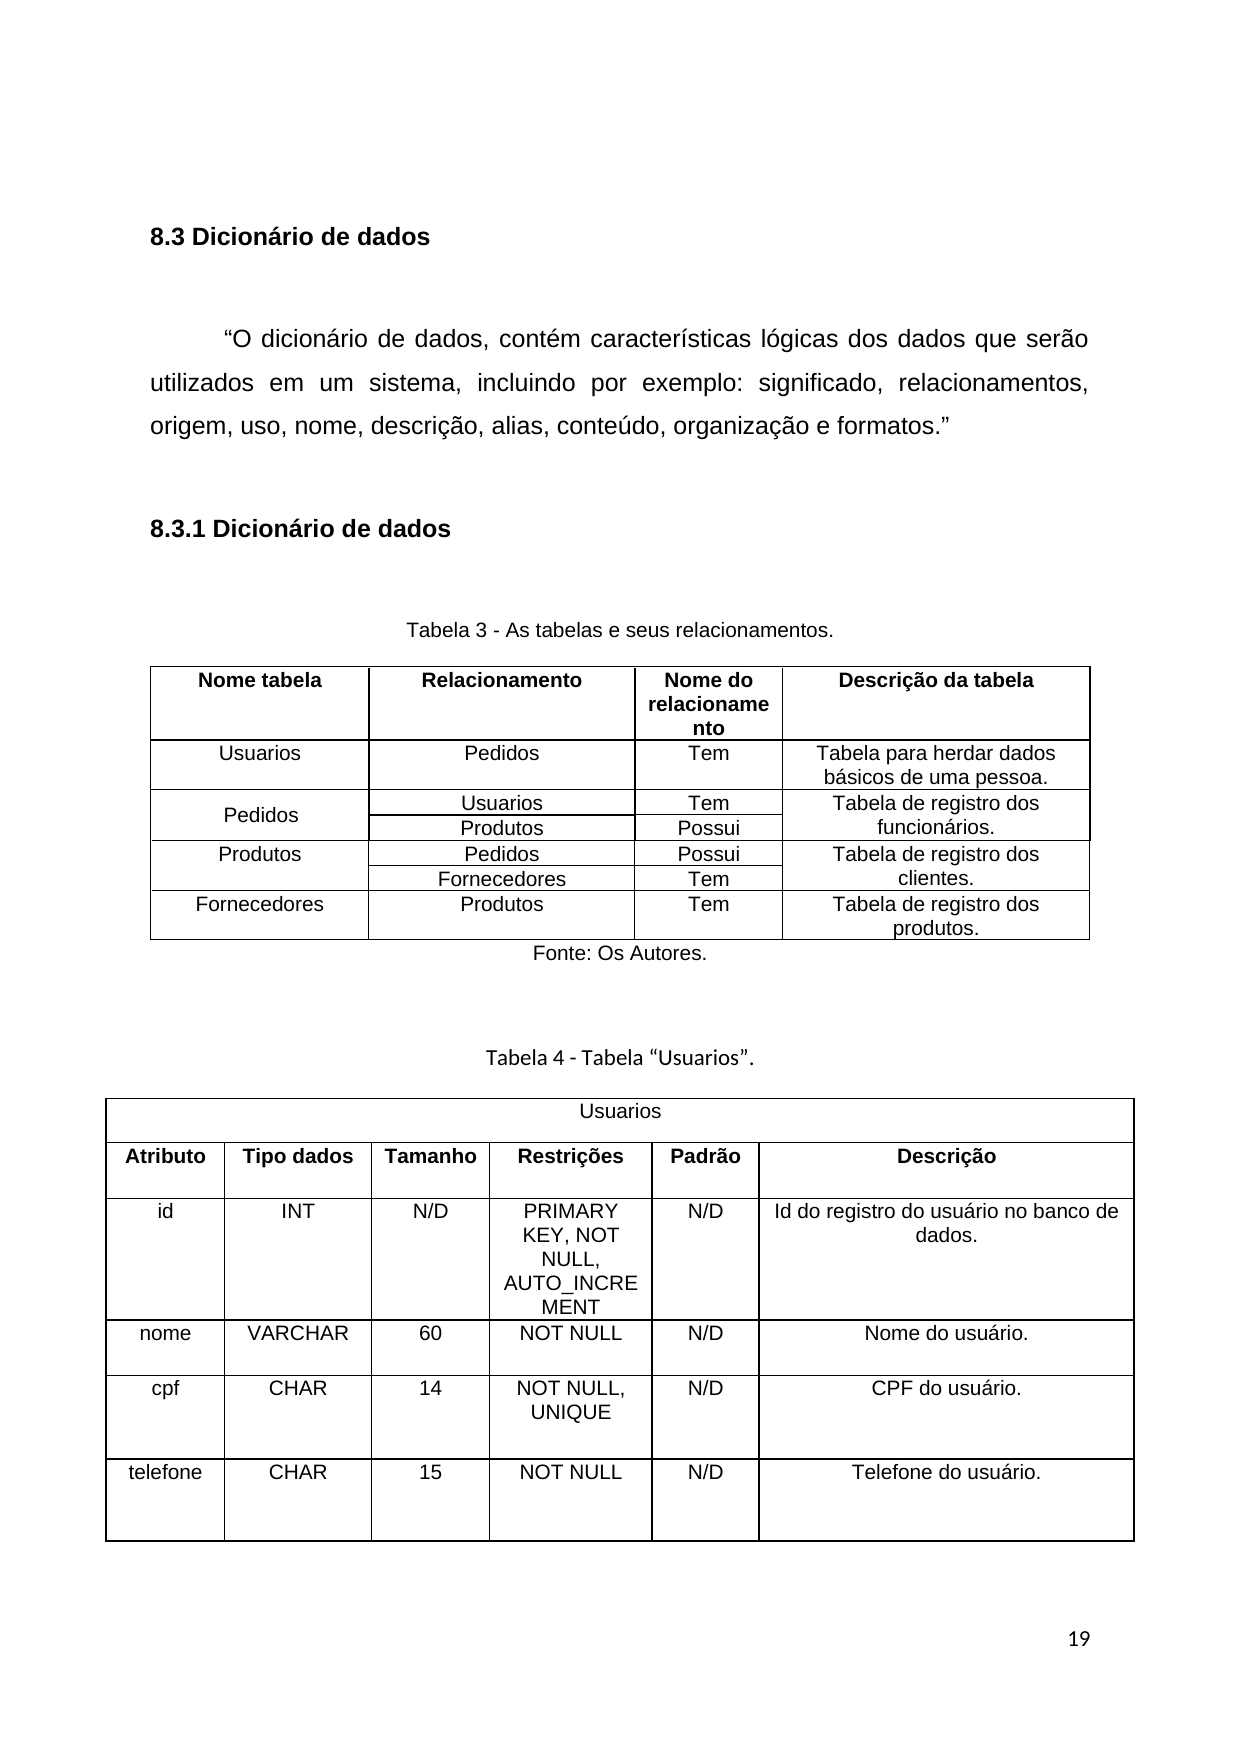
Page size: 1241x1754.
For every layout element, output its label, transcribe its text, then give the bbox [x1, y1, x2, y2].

table_cell Fornecedores [369, 866, 634, 890]
table_cell Produtos [370, 816, 634, 840]
table_cell NOT NULL, UNIQUE [490, 1376, 651, 1458]
table_header Descrição da tabela [783, 667, 1089, 739]
table_cell cpf [107, 1376, 224, 1458]
table_cell Pedidos [369, 841, 634, 865]
table_cell VARCHAR [225, 1321, 371, 1374]
table_cell CPF do usuário. [760, 1376, 1133, 1458]
table_header Nome tabela [151, 667, 369, 739]
table_cell N/D [653, 1321, 758, 1374]
table_cell Descrição [760, 1143, 1133, 1197]
table_cell Pedidos [151, 790, 368, 840]
table_cell Tabela de registro dos funcionários. [783, 790, 1089, 840]
table_cell Tem [635, 891, 782, 939]
table_cell Tabela de registro dos produtos. [783, 891, 1089, 939]
table_header Usuarios [107, 1099, 1133, 1142]
text Tabela 3 - As tabelas e seus relacionamentos. [150, 617, 1090, 641]
table_cell Usuarios [151, 741, 368, 789]
table_cell N/D [653, 1199, 758, 1319]
table_cell Fornecedores [151, 891, 368, 939]
table_cell N/D [653, 1460, 758, 1540]
text Fonte: Os Autores. [150, 940, 1090, 964]
table_cell PRIMARY KEY, NOT NULL, AUTO_INCREMENT [490, 1199, 651, 1319]
table_cell telefone [107, 1460, 224, 1540]
text Tabela 4 - Tabela “Usuarios”. [150, 1043, 1090, 1071]
table_cell Possui [635, 841, 782, 865]
table_cell Possui [636, 815, 782, 840]
text 8.3.1 Dicionário de dados [150, 514, 1090, 543]
text 8.3 Dicionário de dados [150, 222, 1090, 251]
table_cell Tabela para herdar dados básicos de uma pessoa. [783, 741, 1089, 789]
table_cell Tem [636, 741, 782, 789]
table_cell Tabela de registro dos clientes. [783, 841, 1089, 890]
table_cell Telefone do usuário. [760, 1460, 1133, 1540]
table_header Relacionamento [370, 667, 635, 739]
table_cell Usuarios [370, 790, 634, 814]
table_cell CHAR [225, 1460, 371, 1540]
table_cell Tem [636, 790, 782, 814]
table_cell NOT NULL [490, 1460, 651, 1540]
table_cell Produtos [369, 891, 634, 939]
table_cell Padrão [653, 1143, 758, 1197]
table_cell Tem [635, 866, 782, 890]
table_cell Tipo dados [225, 1143, 371, 1197]
table_cell Atributo [107, 1143, 224, 1197]
table_cell Tamanho [372, 1143, 489, 1197]
table_cell NOT NULL [490, 1321, 651, 1374]
table_cell Id do registro do usuário no banco de dados. [760, 1199, 1133, 1319]
table_cell Nome do usuário. [760, 1321, 1133, 1374]
table_cell Restrições [490, 1143, 651, 1197]
text “O dicionário de dados, contém características lógicas dos dados que serão utilizados em um sistema, incluindo por exemplo: significado, relacionamentos, origem, uso, nome, descrição, alias, conteúdo, organização e formatos.” [150, 324, 1090, 439]
table_cell id [107, 1199, 224, 1319]
table_cell CHAR [225, 1376, 371, 1458]
table_cell 60 [372, 1321, 489, 1374]
table_cell 15 [372, 1460, 489, 1540]
table_header Nome do relacionamento [636, 667, 782, 739]
table_cell Produtos [151, 841, 368, 890]
table_cell N/D [372, 1199, 489, 1319]
table_cell Pedidos [370, 741, 634, 789]
table_cell nome [107, 1321, 224, 1374]
table_cell N/D [653, 1376, 758, 1458]
table_cell 14 [372, 1376, 489, 1458]
table_cell INT [225, 1199, 371, 1319]
